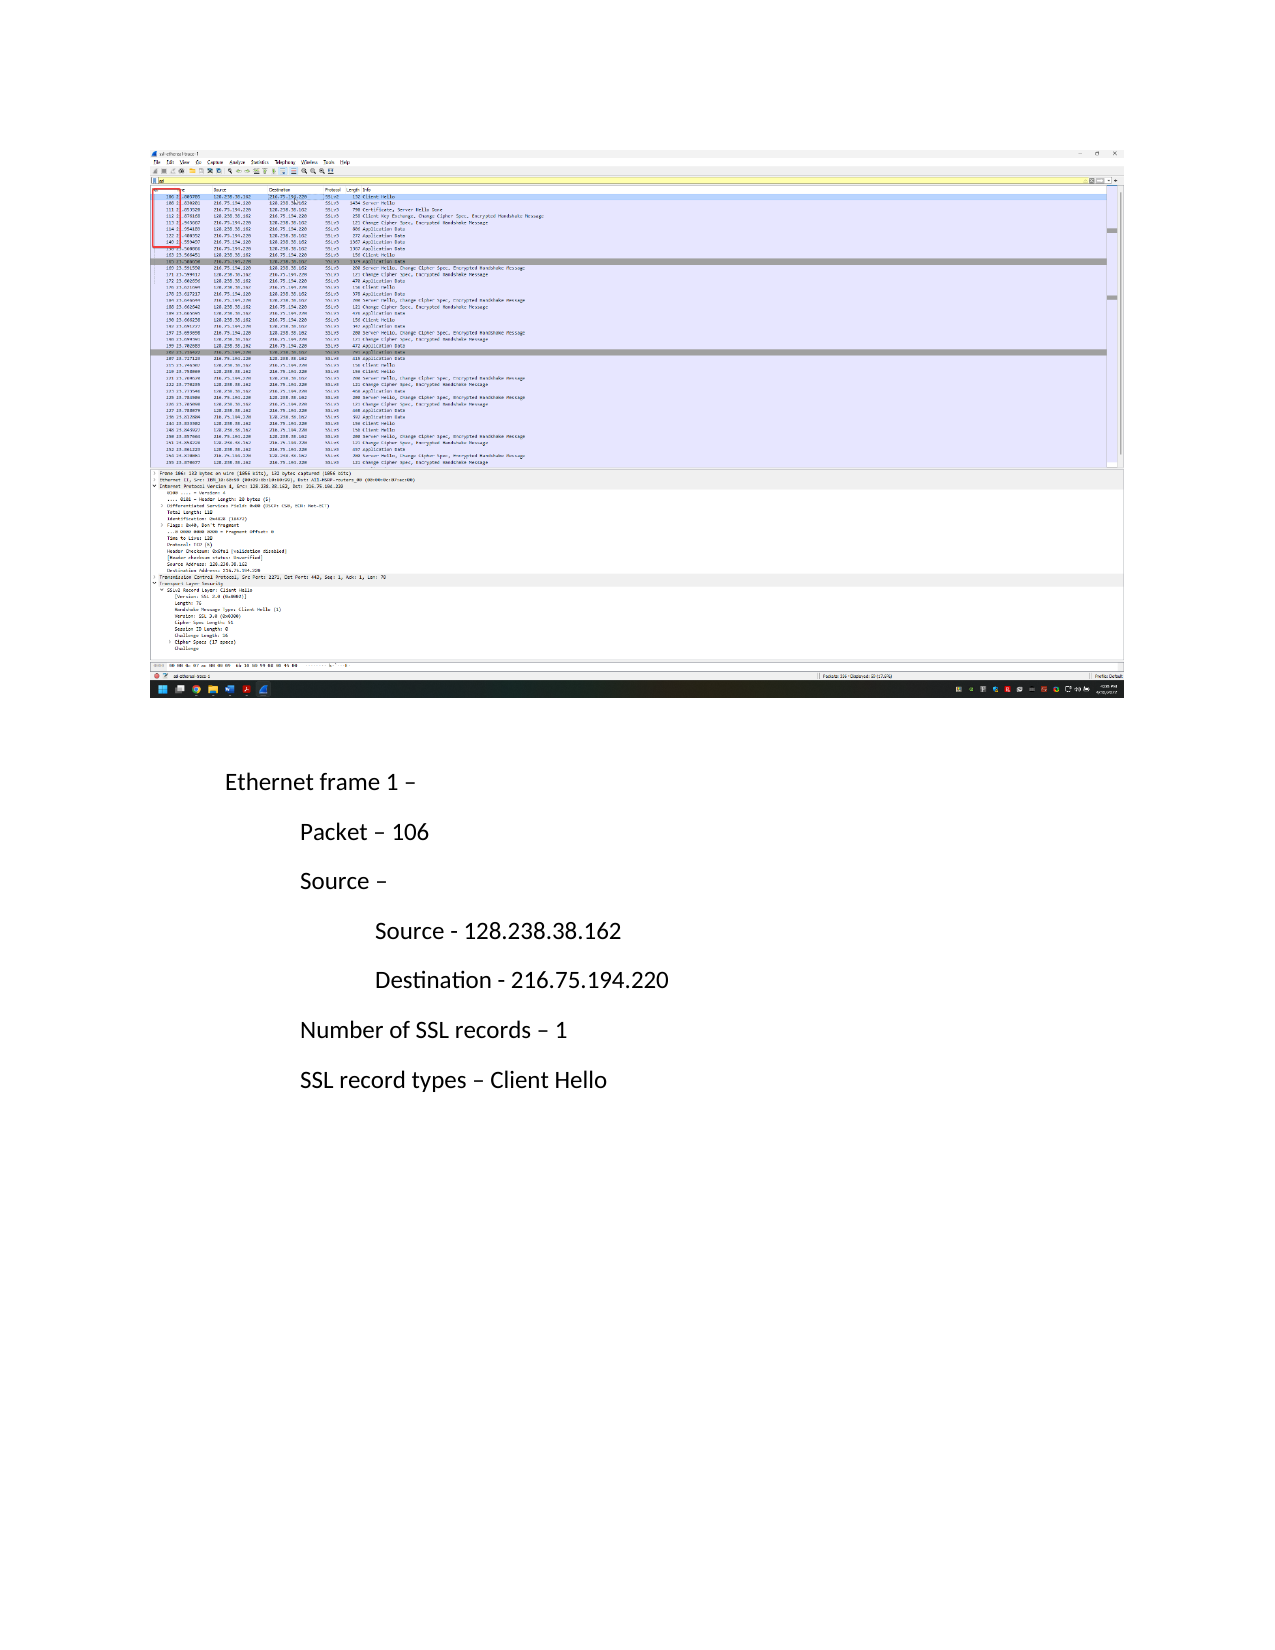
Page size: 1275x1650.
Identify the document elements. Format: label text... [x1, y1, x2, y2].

text Source – [150, 866, 1125, 896]
text Number of SSL records – 1 [150, 1014, 1125, 1045]
picture [150, 150, 1124, 698]
text Source - 128.238.38.162 [300, 915, 1125, 946]
text Ethernet frame 1 – [150, 766, 1125, 797]
text Destination - 216.75.194.220 [300, 965, 1125, 995]
text SSL record types – Client Hello [150, 1064, 1125, 1094]
text Packet – 106 [150, 816, 1125, 846]
